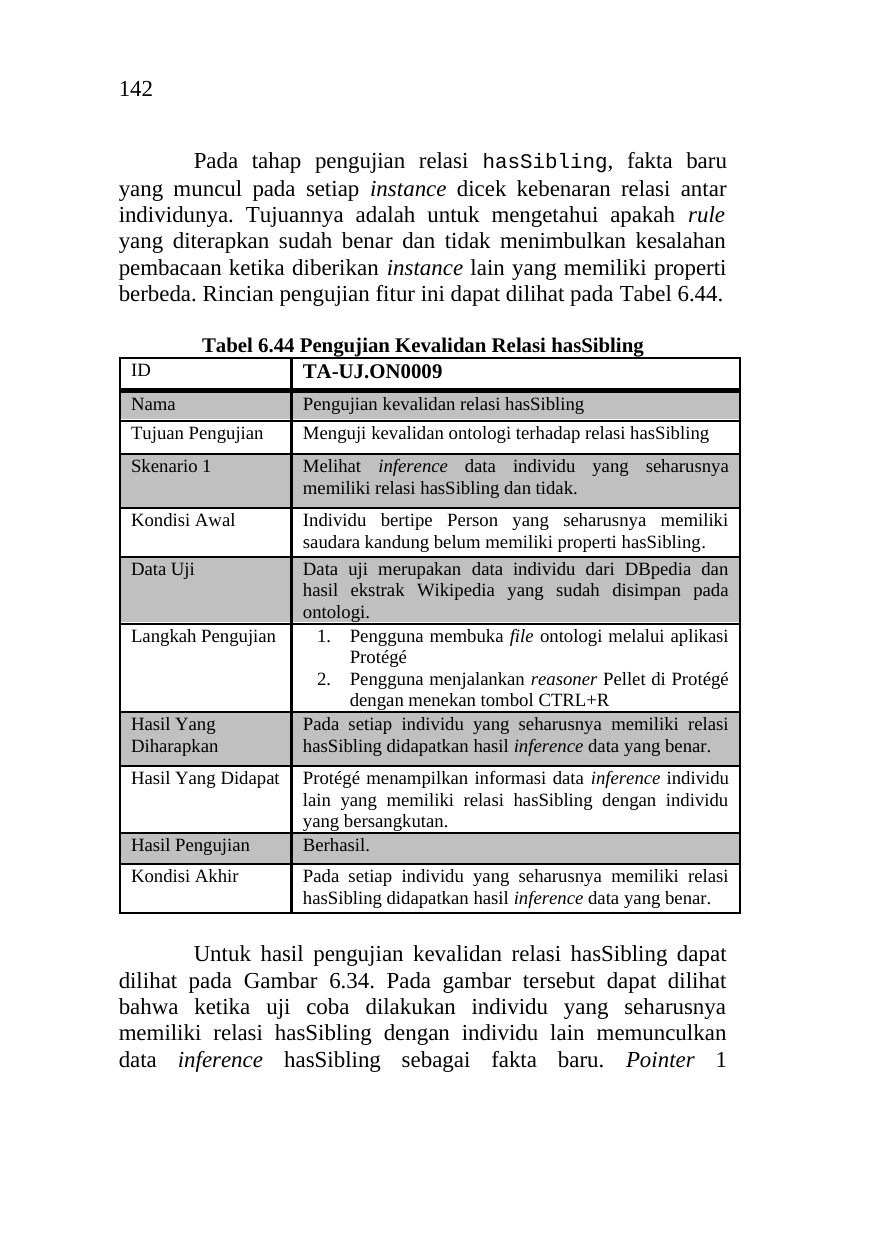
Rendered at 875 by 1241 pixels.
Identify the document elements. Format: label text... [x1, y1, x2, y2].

table_cell Skenario 1 [121, 455, 290, 507]
table_cell Menguji kevalidan ontologi terhadap relasi hasSibling [293, 422, 739, 453]
table_cell Pada setiap individu yang seharusnya memiliki relasi hasSibling didapatkan hasil inference data yang benar. [293, 865, 739, 912]
table_cell Hasil Pengujian [121, 834, 290, 863]
table_cell Hasil Yang Didapat [121, 767, 290, 832]
table_cell Data uji merupakan data individu dari DBpedia dan hasil ekstrak Wikipedia yang sudah disimpan pada ontologi. [293, 558, 739, 622]
table_cell Berhasil. [293, 834, 739, 863]
table_header TA-UJ.ON0009 [293, 359, 739, 388]
table_cell Tujuan Pengujian [121, 422, 290, 453]
table_header ID [121, 359, 290, 388]
table_cell Pengujian kevalidan relasi hasSibling [293, 393, 739, 419]
table_cell Protégé menampilkan informasi data inference individu lain yang memiliki relasi hasSibling dengan individu yang bersangkutan. [293, 767, 739, 832]
table_cell Hasil Yang Diharapkan [121, 713, 290, 765]
table_cell Langkah Pengujian [121, 625, 290, 711]
table_cell Pengguna membuka file ontologi melalui aplikasi Protégé Pengguna menjalankan reasoner Pellet di Protégé dengan menekan tombol CTRL+R [293, 625, 739, 711]
table_cell Individu bertipe Person yang seharusnya memiliki saudara kandung belum memiliki properti hasSibling. [293, 509, 739, 556]
table_cell Kondisi Akhir [121, 865, 290, 912]
table_cell Nama [121, 393, 290, 419]
table_cell Kondisi Awal [121, 509, 290, 556]
table_cell Melihat inference data individu yang seharusnya memiliki relasi hasSibling dan tidak. [293, 455, 739, 507]
table_cell Data Uji [121, 558, 290, 622]
table_cell Pada setiap individu yang seharusnya memiliki relasi hasSibling didapatkan hasil inference data yang benar. [293, 713, 739, 765]
